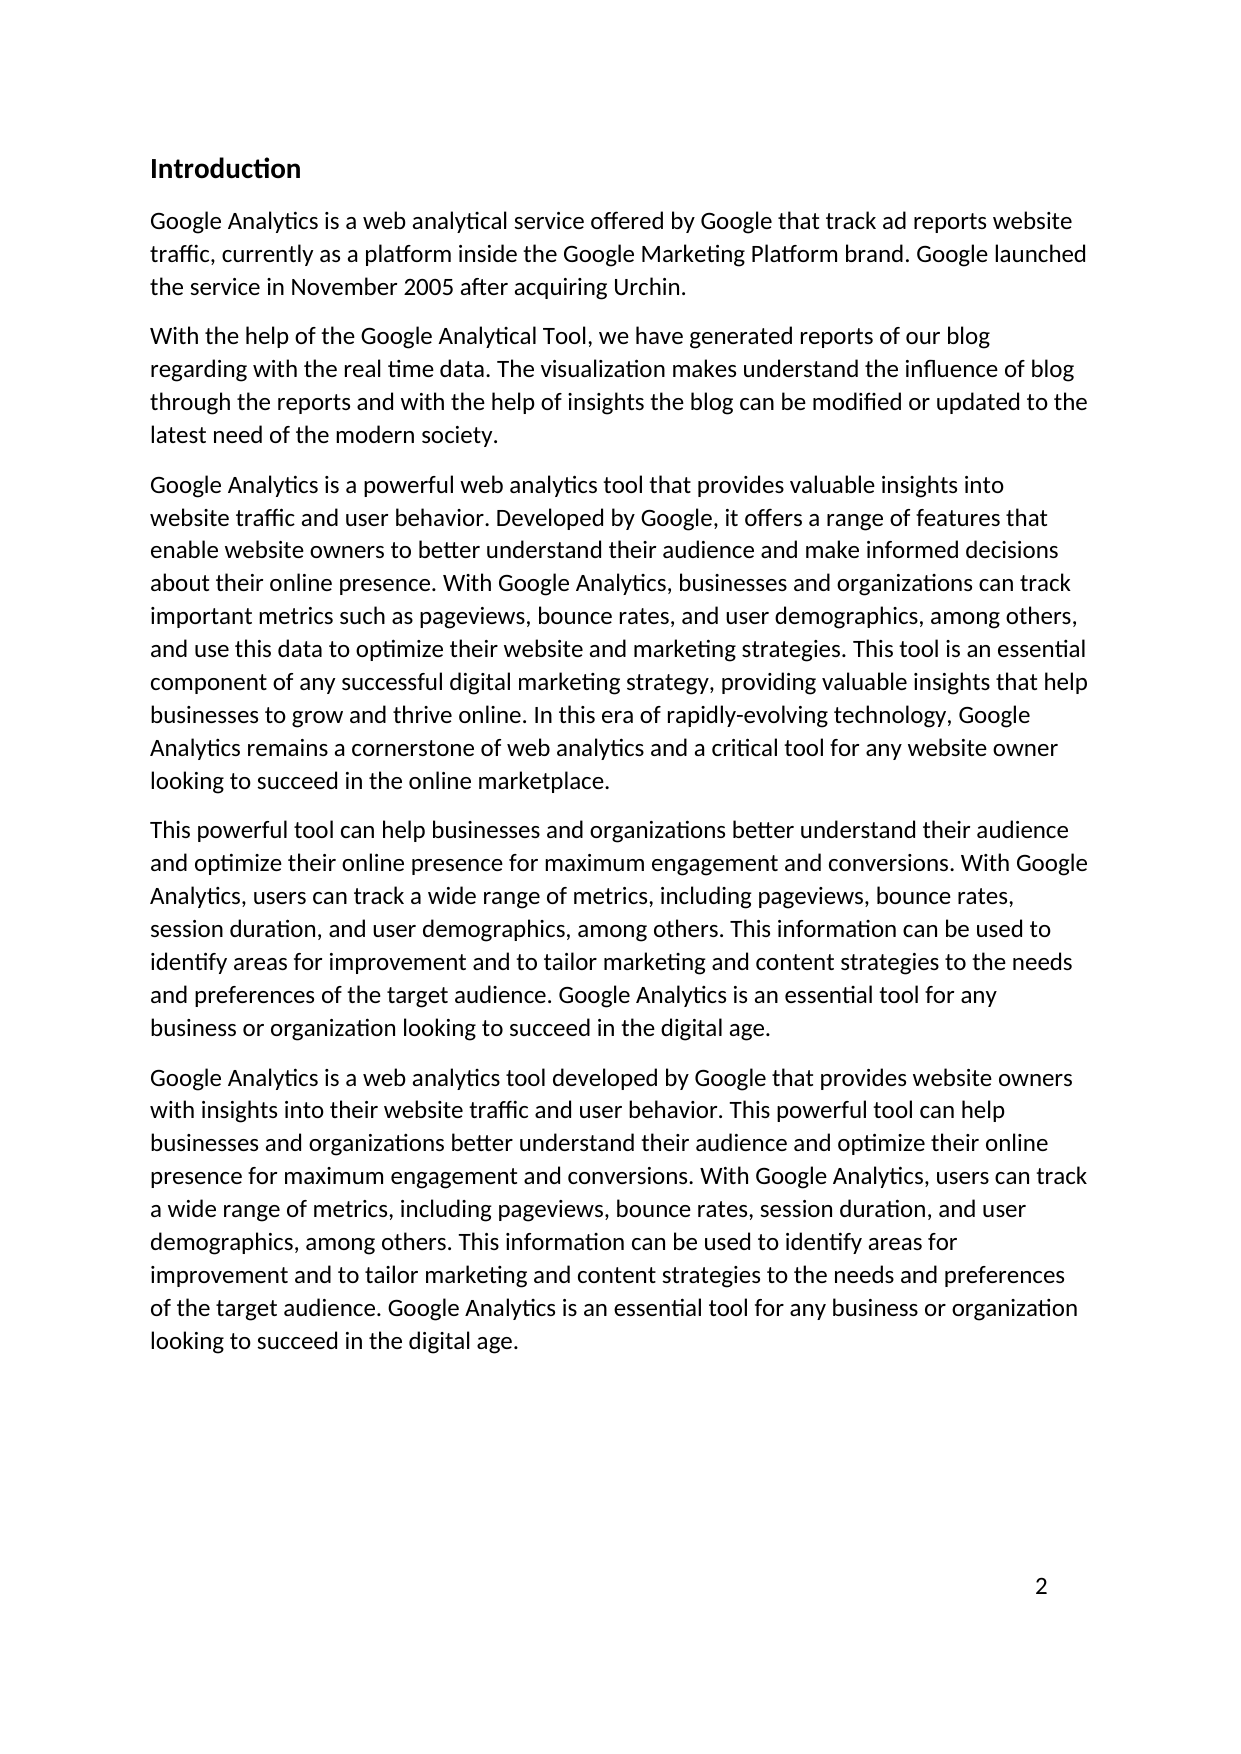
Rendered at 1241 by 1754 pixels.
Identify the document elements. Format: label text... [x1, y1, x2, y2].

text Google Analytics is a web analytical service offered by Google that track ad reports website traffic, currently as a platform inside the Google Marketing Platform brand. Google launched the service in November 2005 after acquiring Urchin. [150, 205, 1090, 301]
text With the help of the Google Analytical Tool, we have generated reports of our blog regarding with the real time data. The visualization makes understand the influence of blog through the reports and with the help of insights the blog can be modified or updated to the latest need of the modern society. [150, 321, 1090, 450]
text Google Analytics is a web analytics tool developed by Google that provides website owners with insights into their website traffic and user behavior. This powerful tool can help businesses and organizations better understand their audience and optimize their online presence for maximum engagement and conversions. With Google Analytics, users can track a wide range of metrics, including pageviews, bounce rates, session duration, and user demographics, among others. This information can be used to identify areas for improvement and to tailor marketing and content strategies to the needs and preferences of the target audience. Google Analytics is an essential tool for any business or organization looking to succeed in the digital age. [150, 1062, 1090, 1356]
text 2 [150, 1570, 1090, 1601]
text This powerful tool can help businesses and organizations better understand their audience and optimize their online presence for maximum engagement and conversions. With Google Analytics, users can track a wide range of metrics, including pageviews, bounce rates, session duration, and user demographics, among others. This information can be used to identify areas for improvement and to tailor marketing and content strategies to the needs and preferences of the target audience. Google Analytics is an essential tool for any business or organization looking to succeed in the digital age. [150, 815, 1090, 1043]
text Google Analytics is a powerful web analytics tool that provides valuable insights into website traffic and user behavior. Developed by Google, it offers a range of features that enable website owners to better understand their audience and make informed decisions about their online presence. With Google Analytics, businesses and organizations can track important metrics such as pageviews, bounce rates, and user demographics, among others, and use this data to optimize their website and marketing strategies. This tool is an essential component of any successful digital marketing strategy, providing valuable insights that help businesses to grow and thrive online. In this era of rapidly-evolving technology, Google Analytics remains a cornerstone of web analytics and a critical tool for any website owner looking to succeed in the online marketplace. [150, 469, 1090, 796]
text Introduction [150, 150, 1090, 186]
